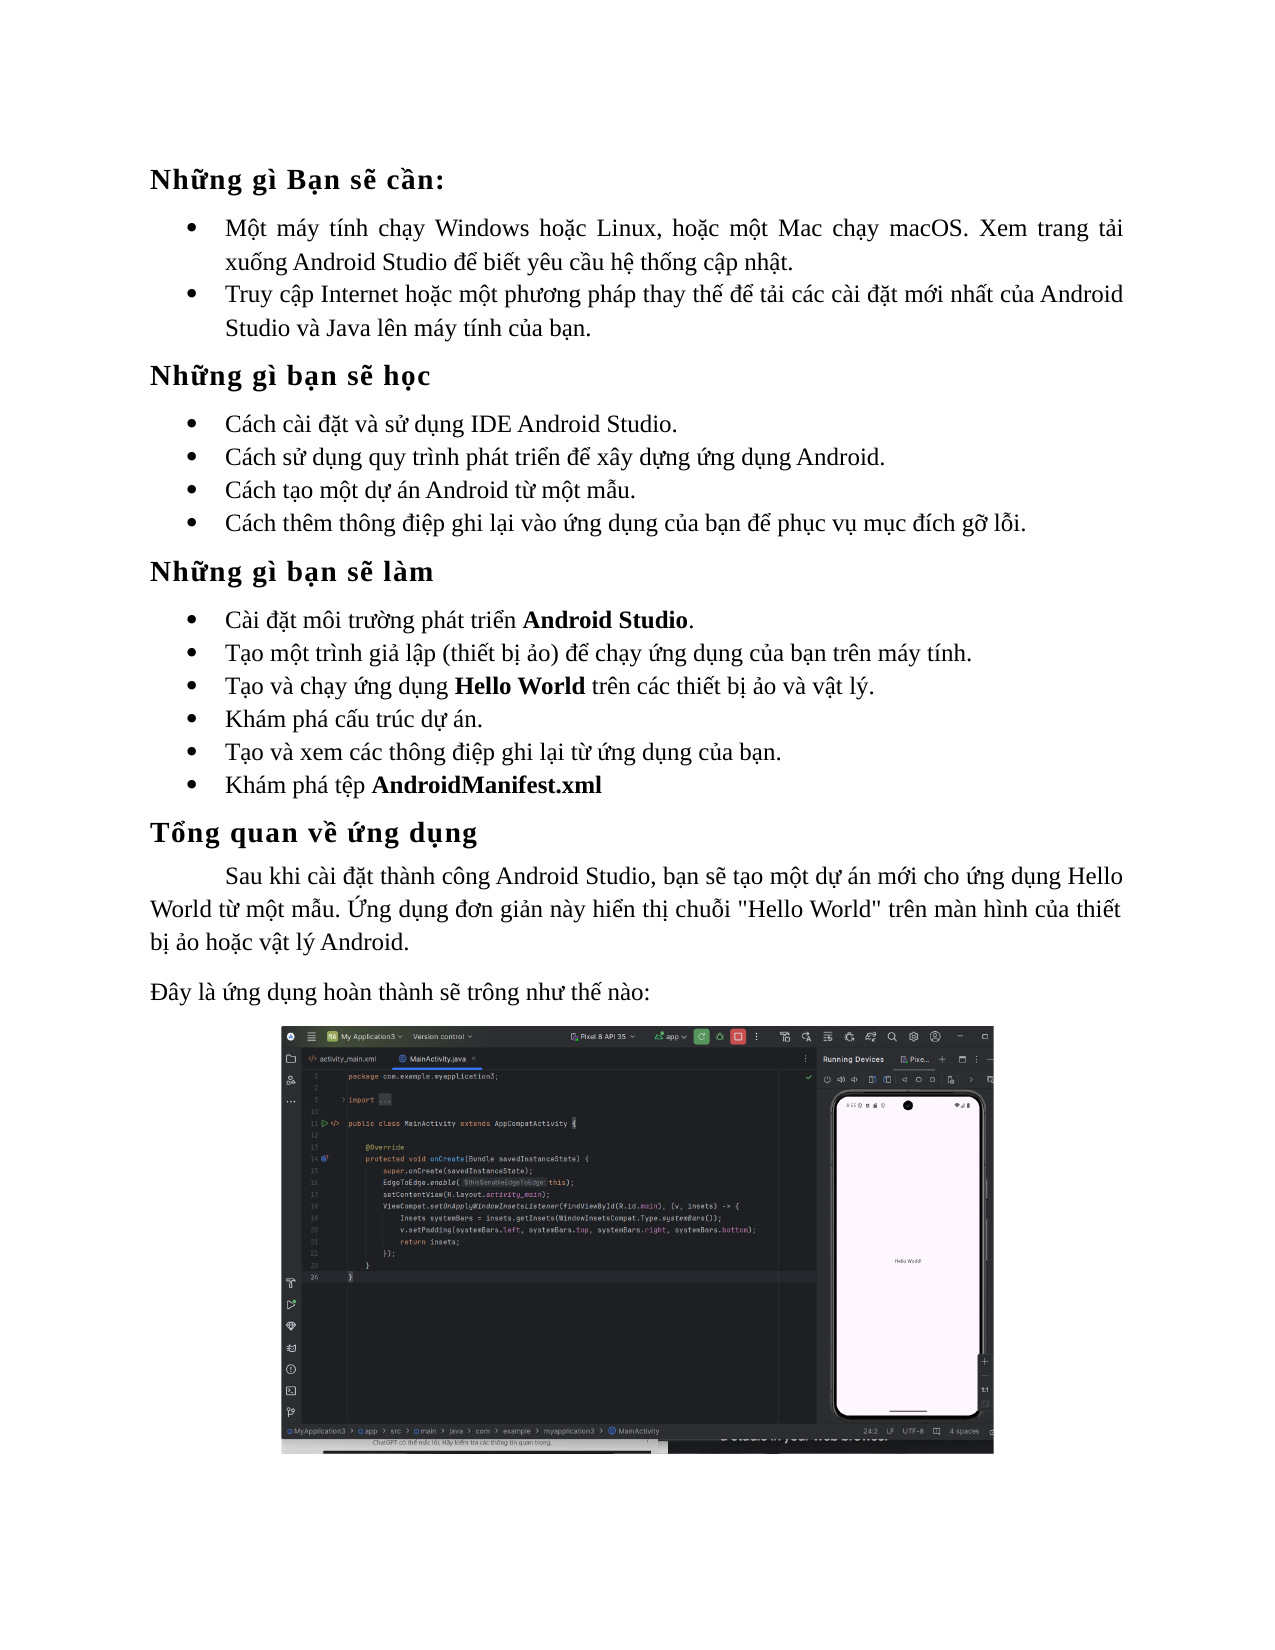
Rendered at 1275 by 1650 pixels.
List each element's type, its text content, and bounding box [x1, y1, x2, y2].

list Khám phá cấu trúc dự án. [187, 704, 1125, 733]
list Cách tạo một dự án Android từ một mẫu. [187, 475, 1125, 504]
list Cách thêm thông điệp ghi lại vào ứng dụng của bạn để phục vụ mục đích gỡ lỗi. [187, 508, 1125, 537]
list Tạo và xem các thông điệp ghi lại từ ứng dụng của bạn. [187, 737, 1125, 766]
subtitle Những gì Bạn sẽ cần: [150, 162, 1125, 196]
list Cài đặt môi trường phát triển Android Studio. [187, 605, 1125, 633]
list Cách cài đặt và sử dụng IDE Android Studio. [187, 409, 1125, 438]
text Sau khi cài đặt thành công Android Studio, bạn sẽ tạo một dự án mới cho ứng dụng Hello World từ một mẫu. Ứng dụng đơn giản này hiển thị chuỗi "Hello World" trên màn hình của thiết bị ảo hoặc vật lý Android. [150, 861, 1124, 956]
list Cách sử dụng quy trình phát triển để xây dựng ứng dụng Android. [187, 442, 1125, 471]
list Một máy tính chạy Windows hoặc Linux, hoặc một Mac chạy macOS. Xem trang tải xuống Android Studio để biết yêu cầu hệ thống cập nhật. [187, 213, 1125, 275]
text Đây là ứng dụng hoàn thành sẽ trông như thế nào: [150, 977, 1124, 1006]
subtitle Những gì bạn sẽ làm [150, 554, 1125, 587]
list Tạo một trình giả lập (thiết bị ảo) để chạy ứng dụng của bạn trên máy tính. [187, 638, 1125, 667]
list Tạo và chạy ứng dụng Hello World trên các thiết bị ảo và vật lý. [187, 671, 1125, 699]
text Tổng quan về ứng dụng [150, 815, 1125, 849]
list Truy cập Internet hoặc một phương pháp thay thế để tải các cài đặt mới nhất của Android Studio và Java lên máy tính của bạn. [187, 279, 1125, 341]
picture [281, 1026, 994, 1454]
list Khám phá tệp AndroidManifest.xml [187, 770, 1125, 799]
subtitle Những gì bạn sẽ học [150, 358, 1125, 392]
